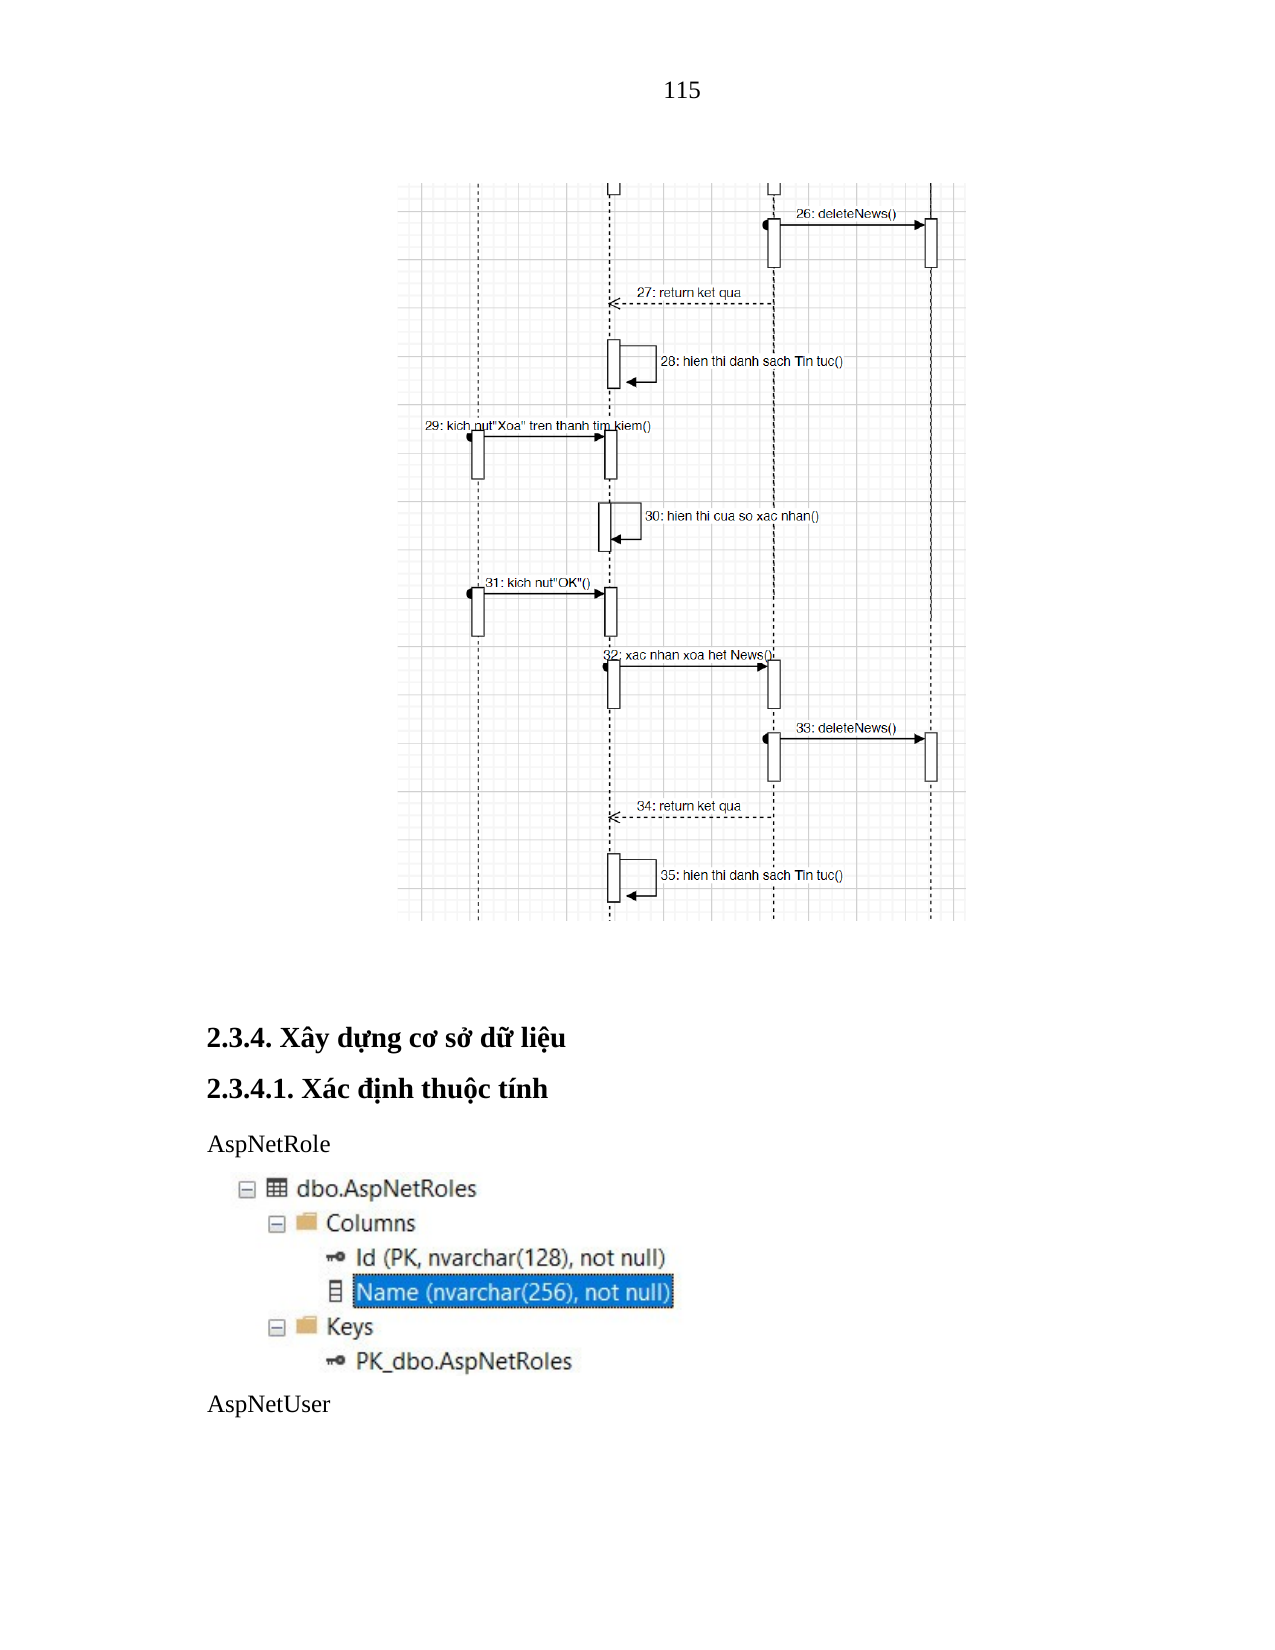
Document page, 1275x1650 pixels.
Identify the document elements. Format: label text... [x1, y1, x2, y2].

text AspNetUser [207, 1389, 1157, 1418]
subtitle 2.3.4.1. Xác định thuộc tính [206, 1071, 1157, 1104]
subtitle 2.3.4. Xây dựng cơ sở dữ liệu [206, 1021, 1157, 1054]
text AspNetRole [207, 1129, 1157, 1158]
picture [206, 1172, 857, 1376]
picture [397, 183, 966, 921]
